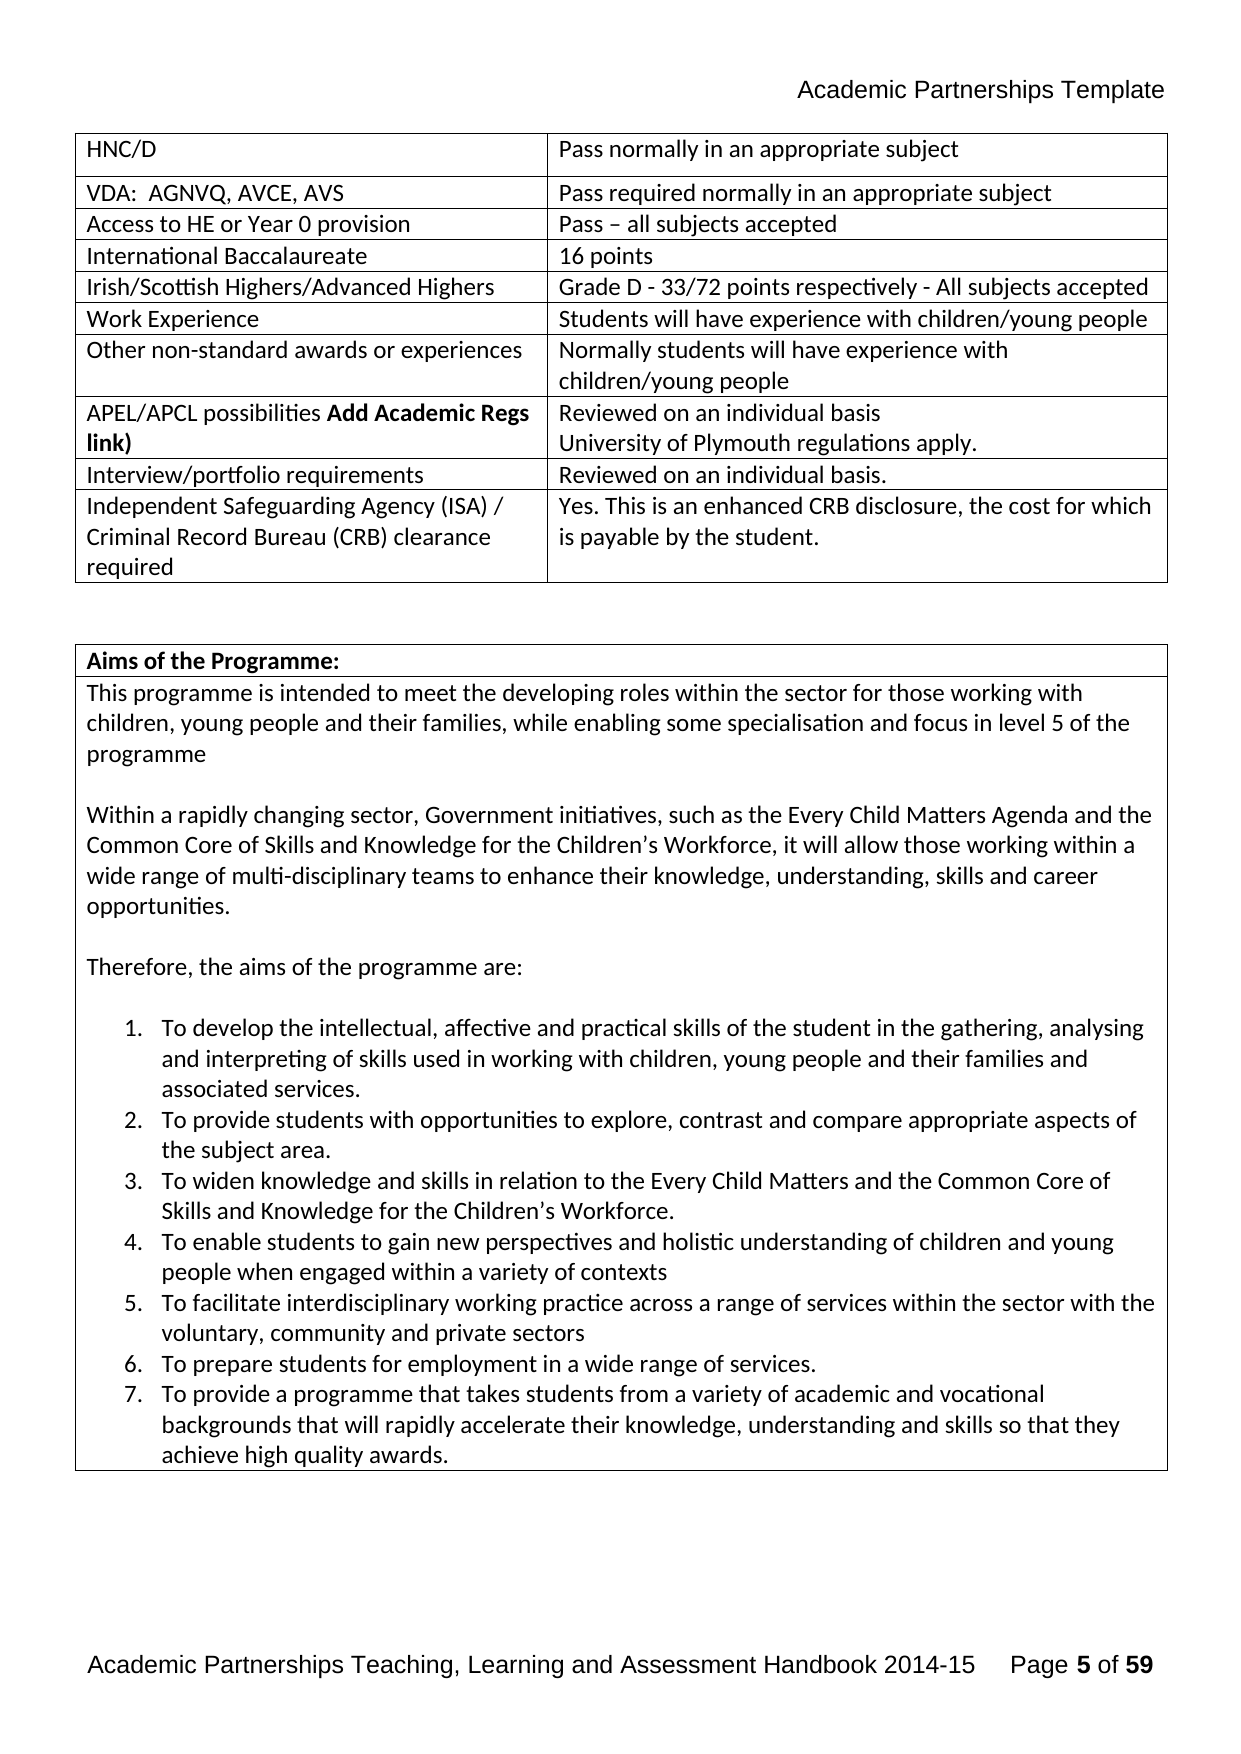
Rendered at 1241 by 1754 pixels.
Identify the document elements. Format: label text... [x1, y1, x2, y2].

table_cell HNC/D [76, 134, 547, 176]
table_cell Grade D - 33/72 points respectively - All subjects accepted [548, 272, 1167, 302]
table_cell Interview/portfolio requirements [76, 459, 547, 489]
table_cell APEL/APCL possibilities Add Academic Regs link) [76, 397, 547, 458]
table_cell Work Experience [76, 303, 547, 334]
table_cell Access to HE or Year 0 provision [76, 209, 547, 239]
table_cell Reviewed on an individual basis University of Plymouth regulations apply. [548, 397, 1167, 458]
table_cell VDA: AGNVQ, AVCE, AVS [76, 177, 547, 207]
table_cell International Baccalaureate [76, 240, 547, 271]
table_cell Normally students will have experience with children/young people [548, 335, 1167, 396]
table_cell Independent Safeguarding Agency (ISA) / Criminal Record Bureau (CRB) clearance required [76, 490, 547, 582]
table_cell This programme is intended to meet the developing roles within the sector for those working with children, young people and their families, while enabling some specialisation and focus in level 5 of the programme Within a rapidly changing sector, Government initiatives, such as the Every Child Matters Agenda and the Common Core of Skills and Knowledge for the Children’s Workforce, it will allow those working within a wide range of multi-disciplinary teams to enhance their knowledge, understanding, skills and career opportunities. Therefore, the aims of the programme are: To develop the intellectual, affective and practical skills of the student in the gathering, analysing and interpreting of skills used in working with children, young people and their families and associated services. To provide students with opportunities to explore, contrast and compare appropriate aspects of the subject area. To widen knowledge and skills in relation to the Every Child Matters and the Common Core of Skills and Knowledge for the Children’s Workforce. To enable students to gain new perspectives and holistic understanding of children and young people when engaged within a variety of contexts To facilitate interdisciplinary working practice across a range of services within the sector with the voluntary, community and private sectors To prepare students for employment in a wide range of services. To provide a programme that takes students from a variety of academic and vocational backgrounds that will rapidly accelerate their knowledge, understanding and skills so that they achieve high quality awards. [76, 677, 1167, 1470]
table_cell Yes. This is an enhanced CRB disclosure, the cost for which is payable by the student. [548, 490, 1167, 582]
table_cell Students will have experience with children/young people [548, 303, 1167, 334]
table_cell Other non-standard awards or experiences [76, 335, 547, 396]
table_cell 16 points [548, 240, 1167, 271]
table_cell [548, 134, 1167, 176]
table_header Aims of the Programme: [76, 645, 1167, 676]
table_cell Pass required normally in an appropriate subject [548, 177, 1167, 207]
table_cell Pass – all subjects accepted [548, 209, 1167, 239]
table_cell Reviewed on an individual basis. [548, 459, 1167, 489]
table_cell Irish/Scottish Highers/Advanced Highers [76, 272, 547, 302]
